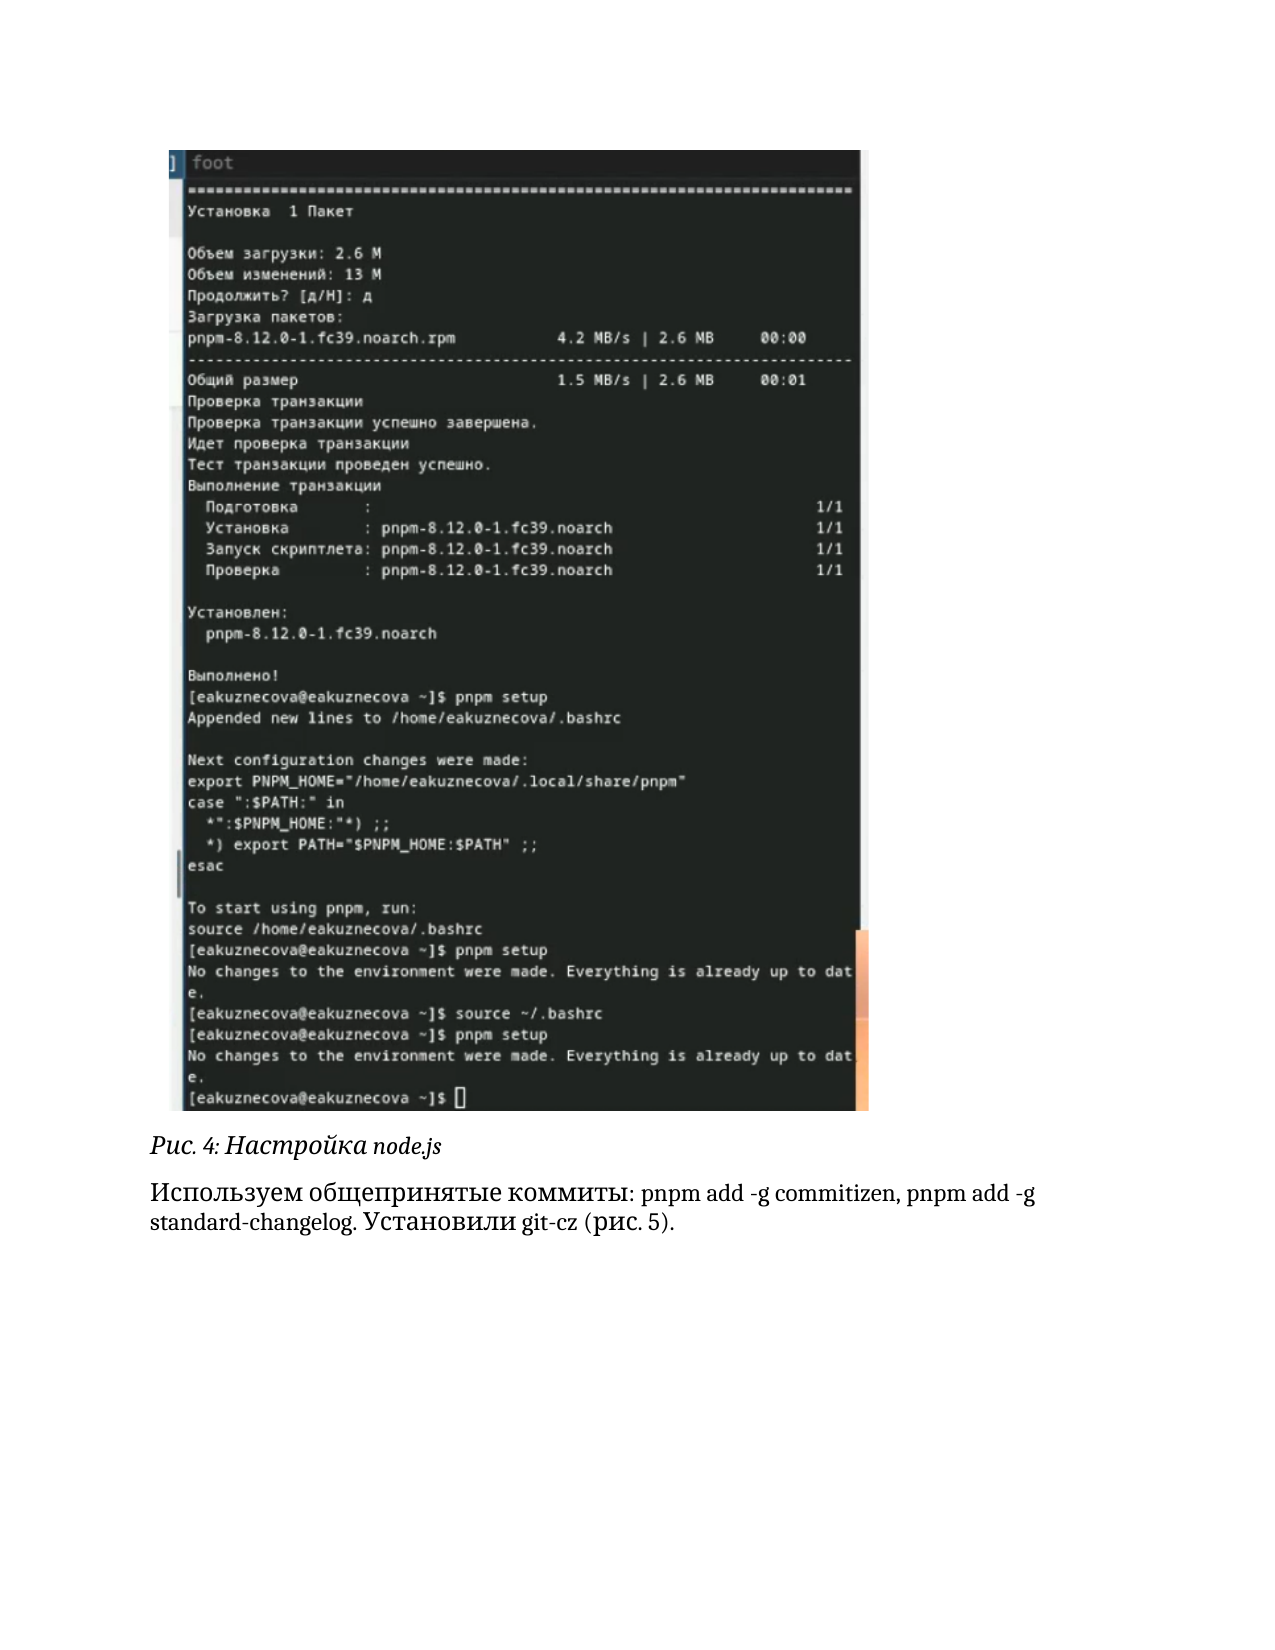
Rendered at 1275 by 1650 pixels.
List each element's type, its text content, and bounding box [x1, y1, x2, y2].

text Используем общепринятые коммиты: pnpm add -g commitizen, pnpm add -g standard-changelog. Установили git-cz (рис. 5). [150, 1179, 1125, 1237]
text Рис. 4: Настройка node.js [150, 1132, 1125, 1161]
picture [168, 150, 869, 1111]
